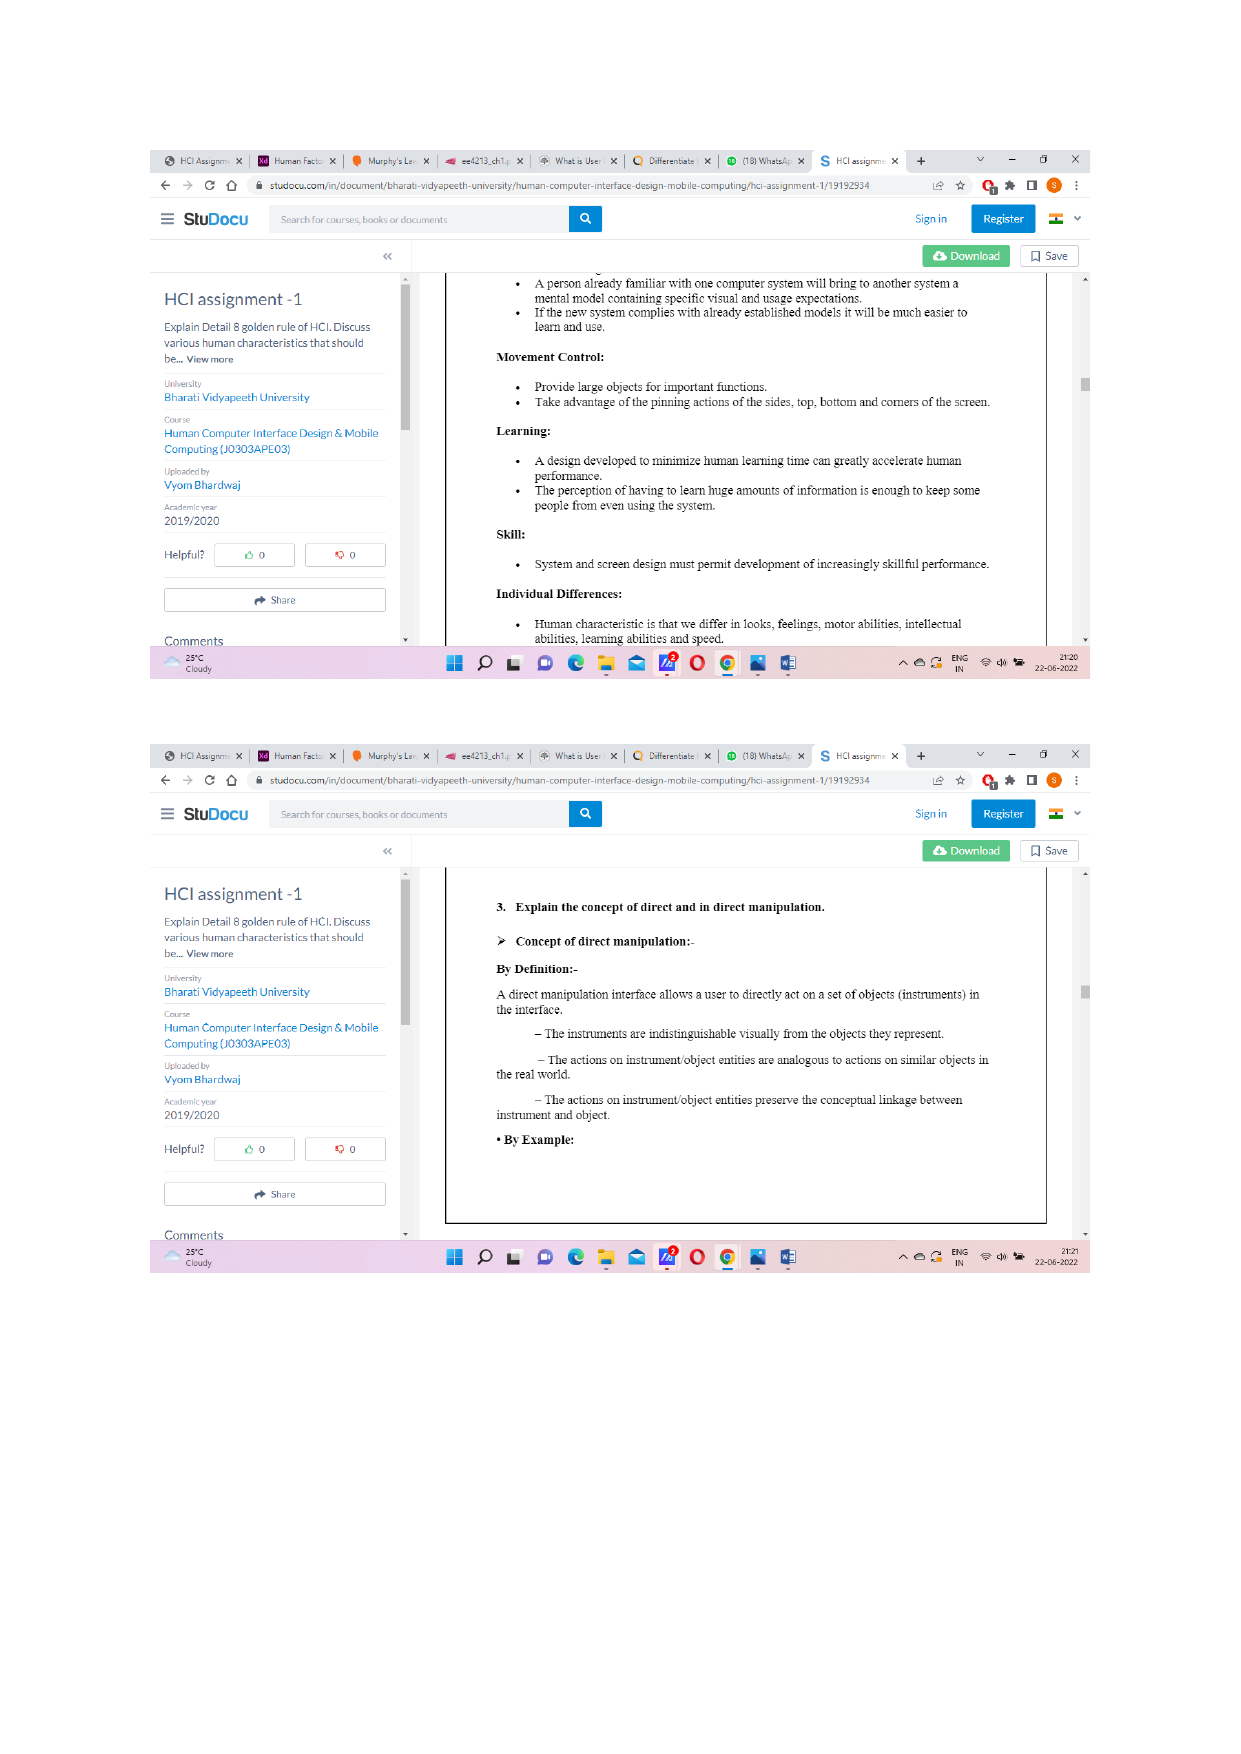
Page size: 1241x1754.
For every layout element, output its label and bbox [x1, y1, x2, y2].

picture [150, 744, 1091, 1273]
picture [150, 150, 1091, 679]
